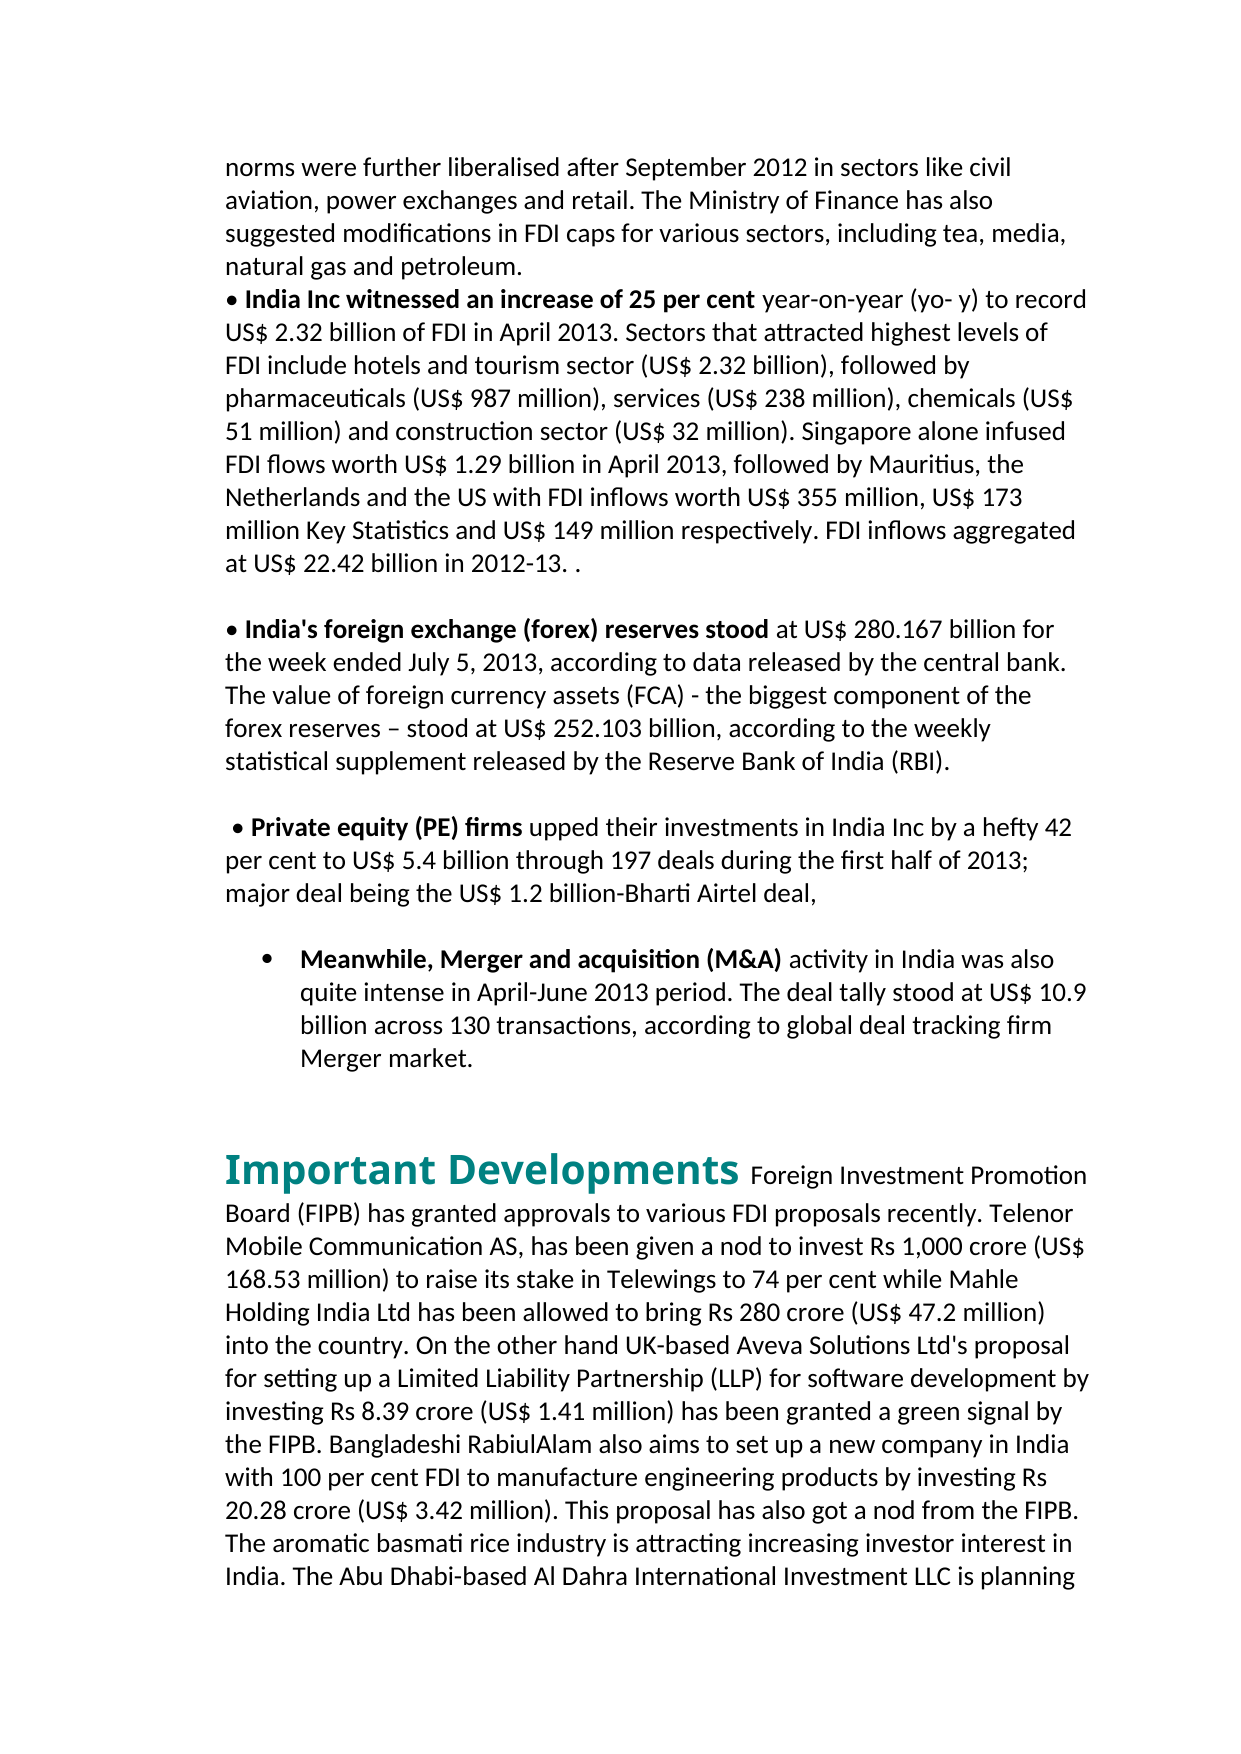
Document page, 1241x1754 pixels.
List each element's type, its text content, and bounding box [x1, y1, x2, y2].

list • India's foreign exchange (forex) reserves stood at US$ 280.167 billion for the week ended July 5, 2013, according to data released by the central bank. The value of foreign currency assets (FCA) - the biggest component of the forex reserves – stood at US$ 252.103 billion, according to the weekly statistical supplement released by the Reserve Bank of India (RBI). [225, 612, 1090, 777]
list • Private equity (PE) firms upped their investments in India Inc by a hefty 42 per cent to US$ 5.4 billion through 197 deals during the first half of 2013; major deal being the US$ 1.2 billion-Bharti Airtel deal, [225, 810, 1090, 909]
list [225, 1141, 1090, 1592]
list Meanwhile, Merger and acquisition (M&A) activity in India was also quite intense in April-June 2013 period. The deal tally stood at US$ 10.9 billion across 130 transactions, according to global deal tracking firm Merger market. [262, 942, 1090, 1074]
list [225, 150, 1090, 282]
list • India Inc witnessed an increase of 25 per cent year-on-year (yo- y) to record US$ 2.32 billion of FDI in April 2013. Sectors that attracted highest levels of FDI include hotels and tourism sector (US$ 2.32 billion), followed by pharmaceuticals (US$ 987 million), services (US$ 238 million), chemicals (US$ 51 million) and construction sector (US$ 32 million). Singapore alone infused FDI flows worth US$ 1.29 billion in April 2013, followed by Mauritius, the Netherlands and the US with FDI inflows worth US$ 355 million, US$ 173 million Key Statistics and US$ 149 million respectively. FDI inflows aggregated at US$ 22.42 billion in 2012-13. . [225, 282, 1090, 579]
